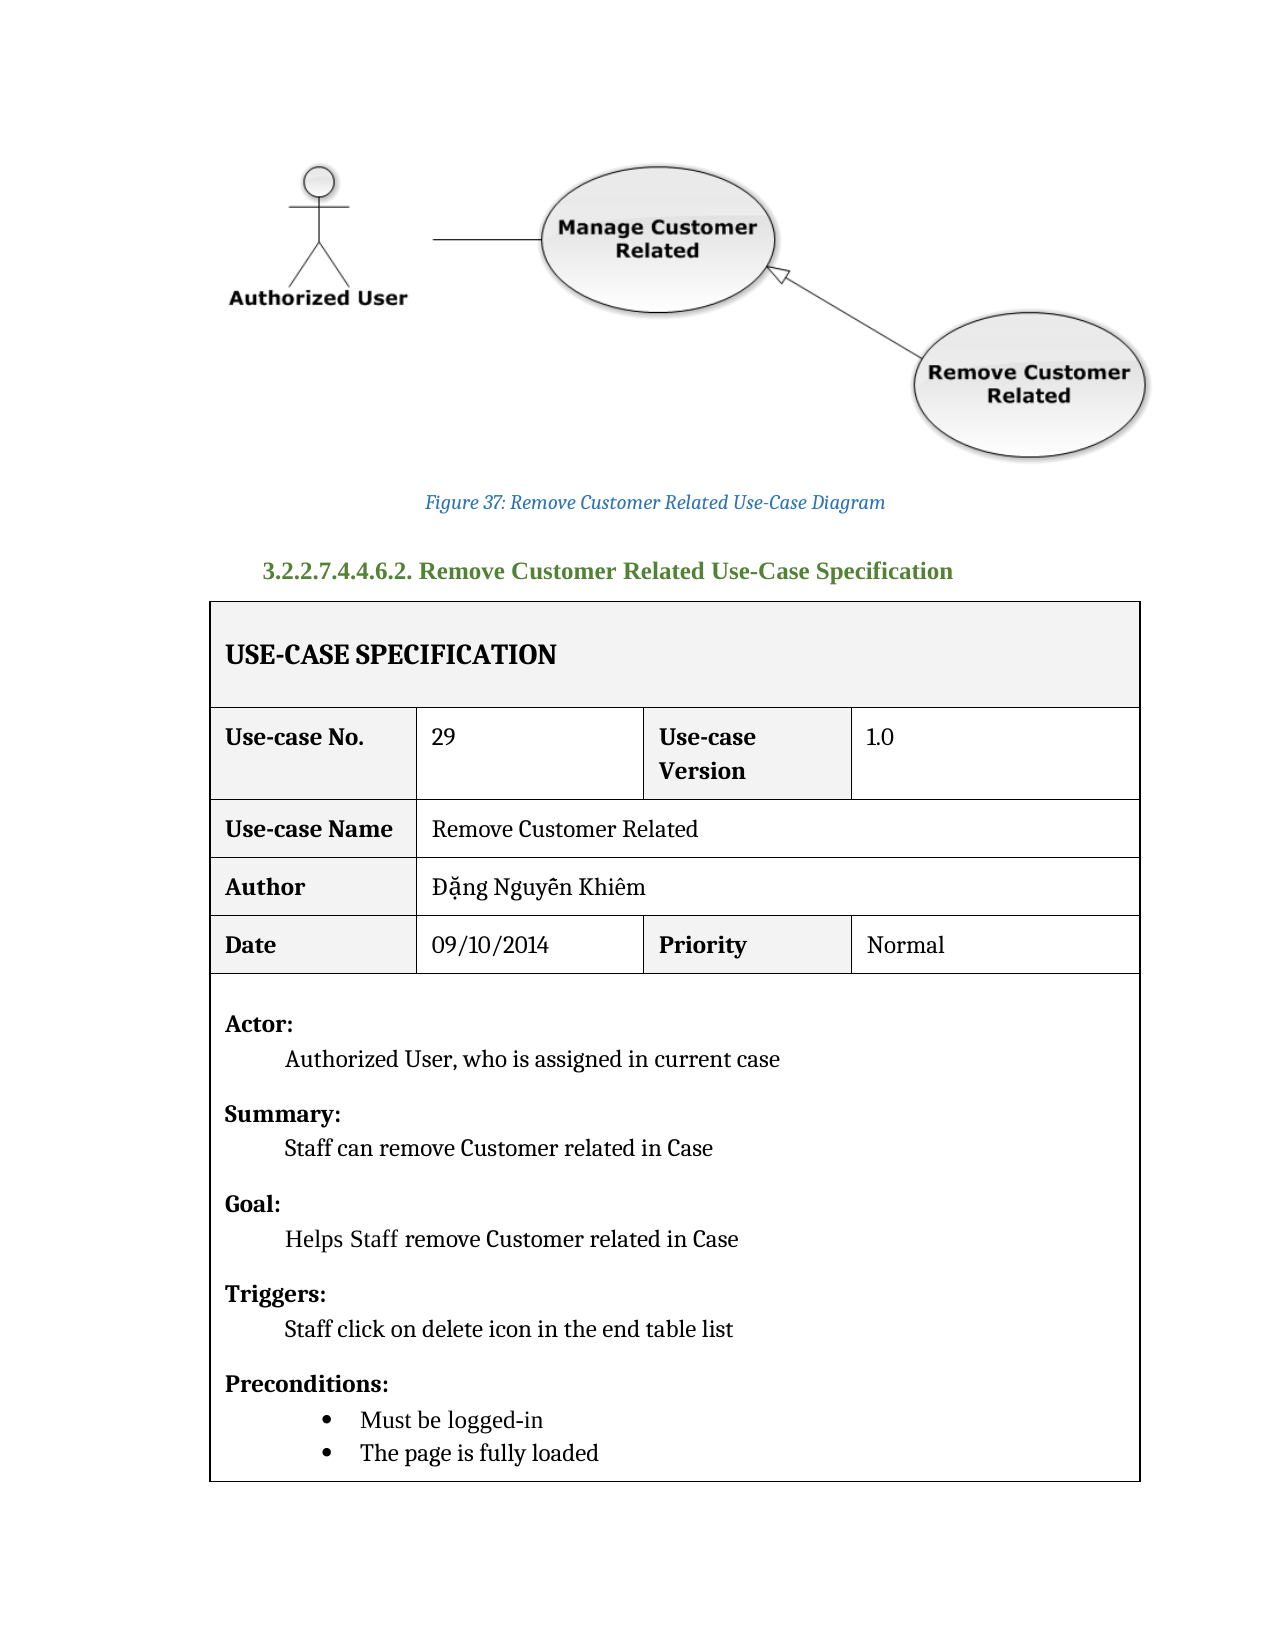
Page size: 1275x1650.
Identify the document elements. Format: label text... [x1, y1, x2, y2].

table_cell Remove Customer Related [417, 800, 1139, 857]
table_cell Normal [852, 916, 1139, 973]
table_cell Author [211, 858, 416, 915]
table_cell Use-case No. [211, 708, 416, 799]
picture [187, 150, 1163, 475]
subtitle Remove Customer Related Use-Case Specification [262, 556, 1125, 585]
table_cell Use-case Name [211, 800, 416, 857]
table_cell 1.0 [852, 708, 1139, 799]
table_cell 09/10/2014 [417, 916, 643, 973]
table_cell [211, 974, 1139, 1481]
table_cell Date [211, 916, 416, 973]
table_header USE-CASE SPECIFICATION [211, 602, 1139, 707]
table_cell Use-case Version [644, 708, 851, 799]
table_cell UC0029 [417, 708, 643, 799]
table_cell Priority [644, 916, 851, 973]
table_cell Đặng Nguyễn Khiêm [417, 858, 1139, 915]
